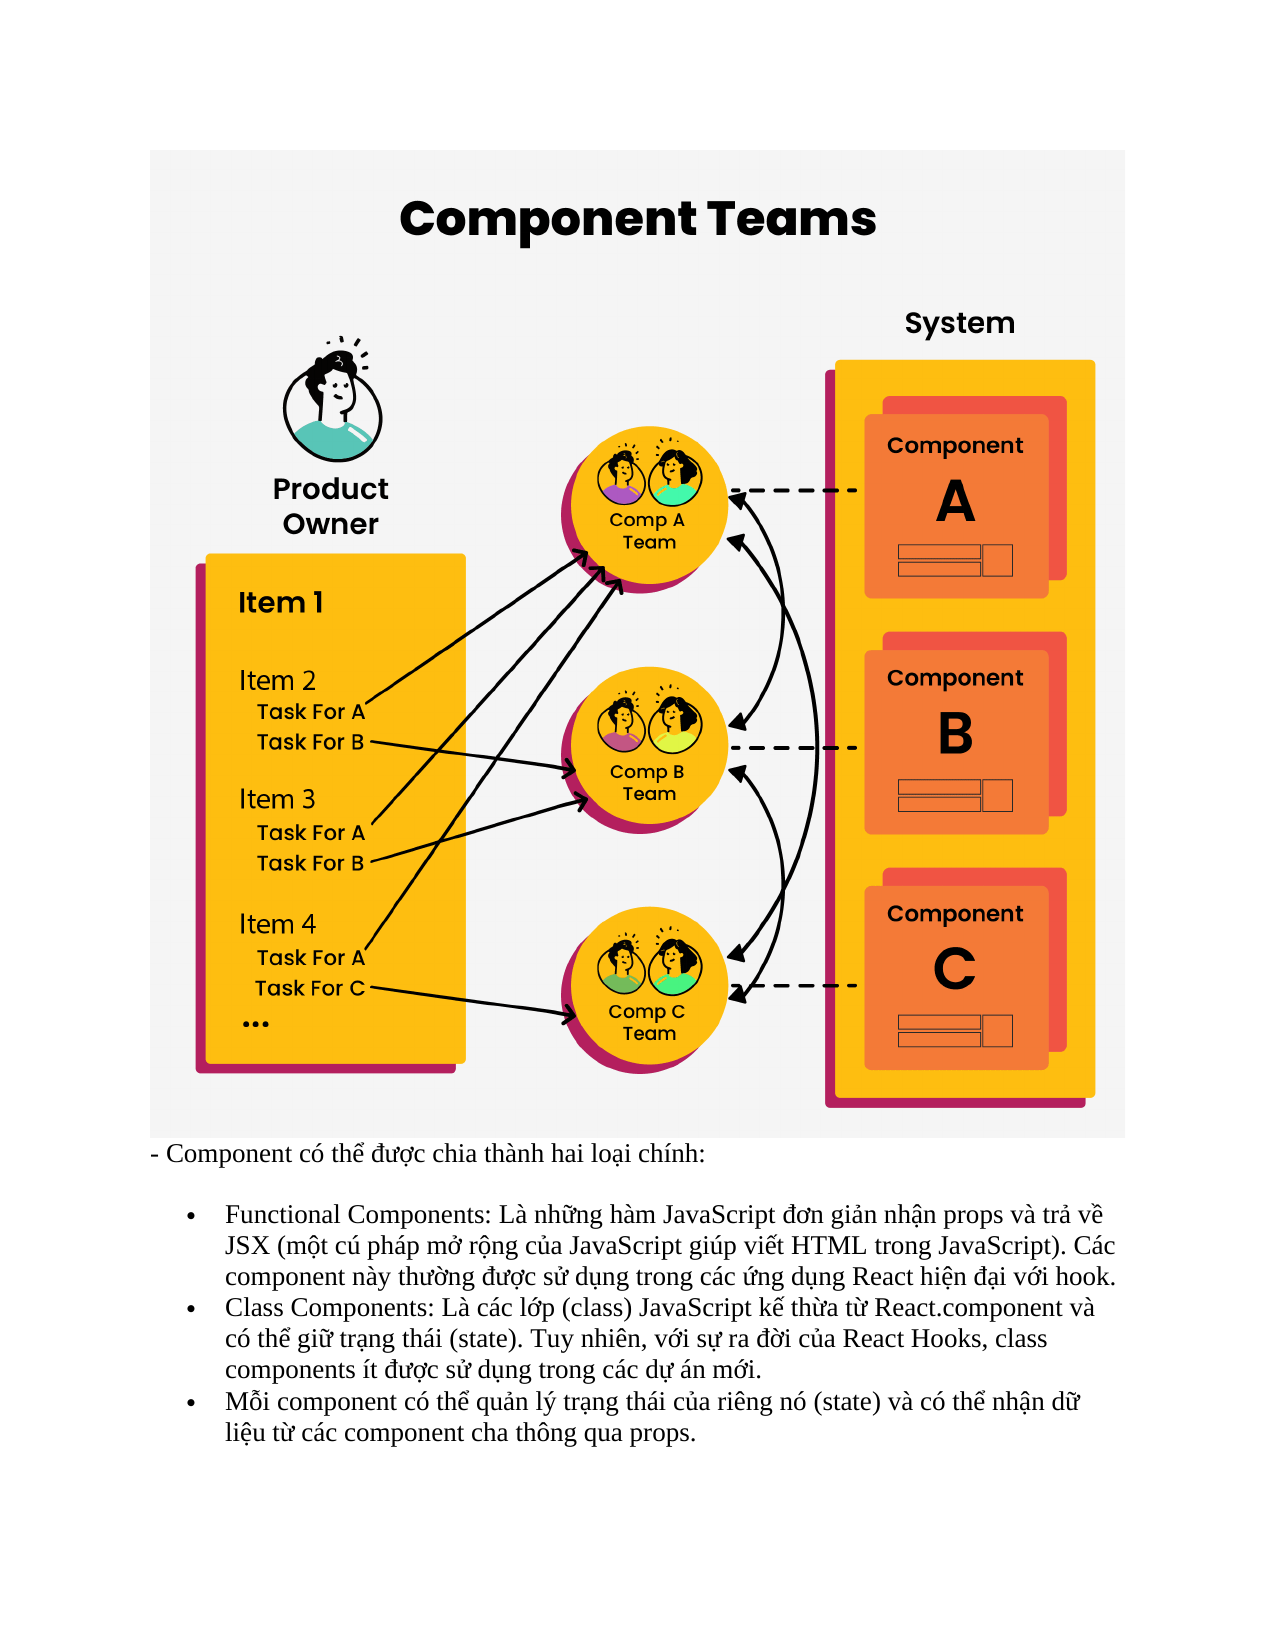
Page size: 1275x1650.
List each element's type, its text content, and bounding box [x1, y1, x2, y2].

list Mỗi component có thể quản lý trạng thái của riêng nó (state) và có thể nhận dữ liệu từ các component cha thông qua props. [187, 1385, 1125, 1447]
list Functional Components: Là những hàm JavaScript đơn giản nhận props và trả về JSX (một cú pháp mở rộng của JavaScript giúp viết HTML trong JavaScript). Các component này thường được sử dụng trong các ứng dụng React hiện đại với hook. [187, 1198, 1125, 1291]
text - Component có thể được chia thành hai loại chính: [150, 1138, 1125, 1169]
picture [150, 150, 1125, 1138]
list Class Components: Là các lớp (class) JavaScript kế thừa từ React.component và có thể giữ trạng thái (state). Tuy nhiên, với sự ra đời của React Hooks, class components ít được sử dụng trong các dự án mới. [187, 1291, 1125, 1385]
